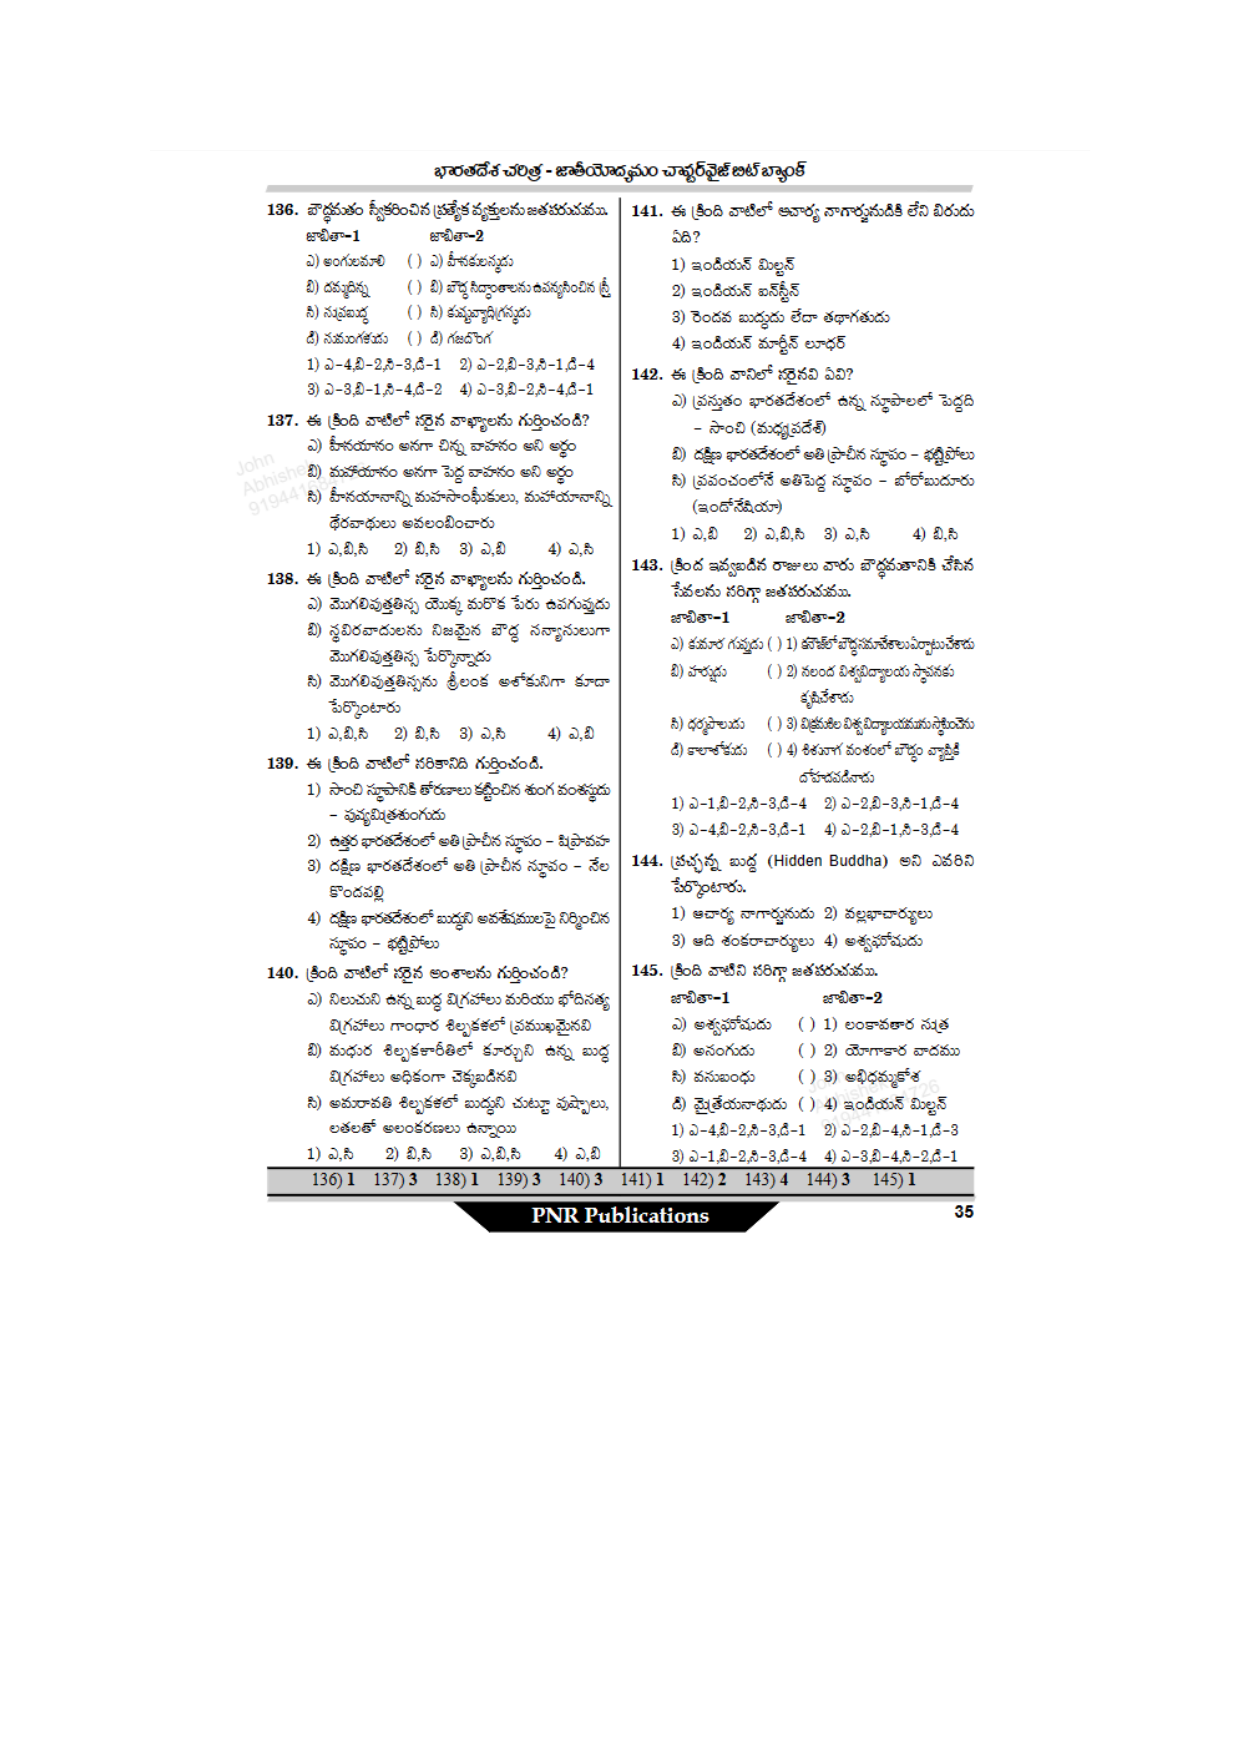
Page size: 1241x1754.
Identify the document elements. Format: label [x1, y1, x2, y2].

picture [150, 150, 1091, 1244]
